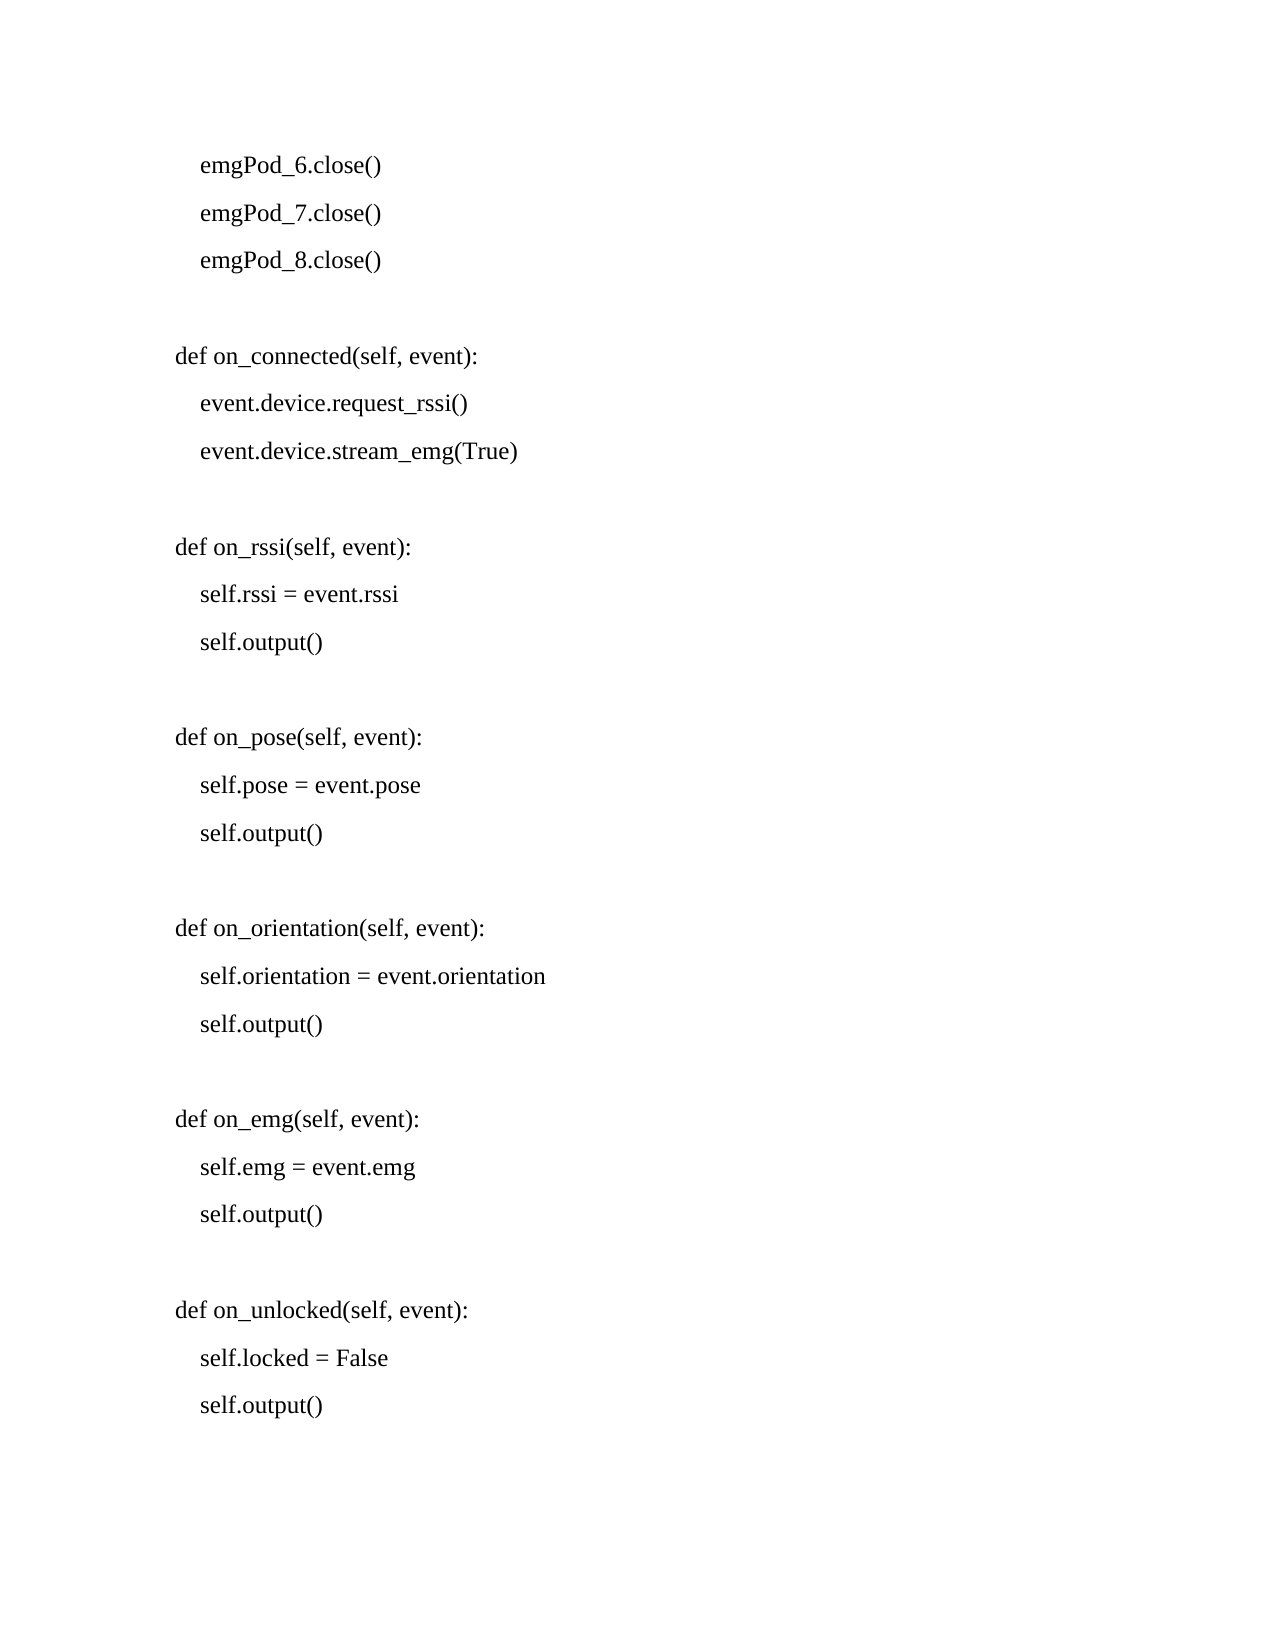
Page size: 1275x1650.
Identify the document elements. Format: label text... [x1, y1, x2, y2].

text emgPod_6.close() [150, 150, 1125, 179]
text emgPod_7.close() [150, 198, 1125, 226]
text def on_connected(self, event): [150, 341, 1125, 369]
text def on_emg(self, event): [150, 1104, 1125, 1133]
text emgPod_8.close() [150, 245, 1125, 274]
text self.output() [150, 1199, 1125, 1228]
text def on_pose(self, event): [150, 722, 1125, 751]
text self.output() [150, 1009, 1125, 1037]
text self.locked = False [150, 1343, 1125, 1371]
text event.device.request_rssi() [150, 388, 1125, 417]
text self.pose = event.pose [150, 770, 1125, 799]
text self.output() [150, 818, 1125, 847]
text self.emg = event.emg [150, 1152, 1125, 1181]
text self.output() [150, 627, 1125, 656]
text def on_orientation(self, event): [150, 913, 1125, 942]
text self.rssi = event.rssi [150, 579, 1125, 608]
text self.output() [150, 1390, 1125, 1419]
text def on_unlocked(self, event): [150, 1295, 1125, 1324]
text event.device.stream_emg(True) [150, 436, 1125, 465]
text self.orientation = event.orientation [150, 961, 1125, 990]
text def on_rssi(self, event): [150, 532, 1125, 560]
